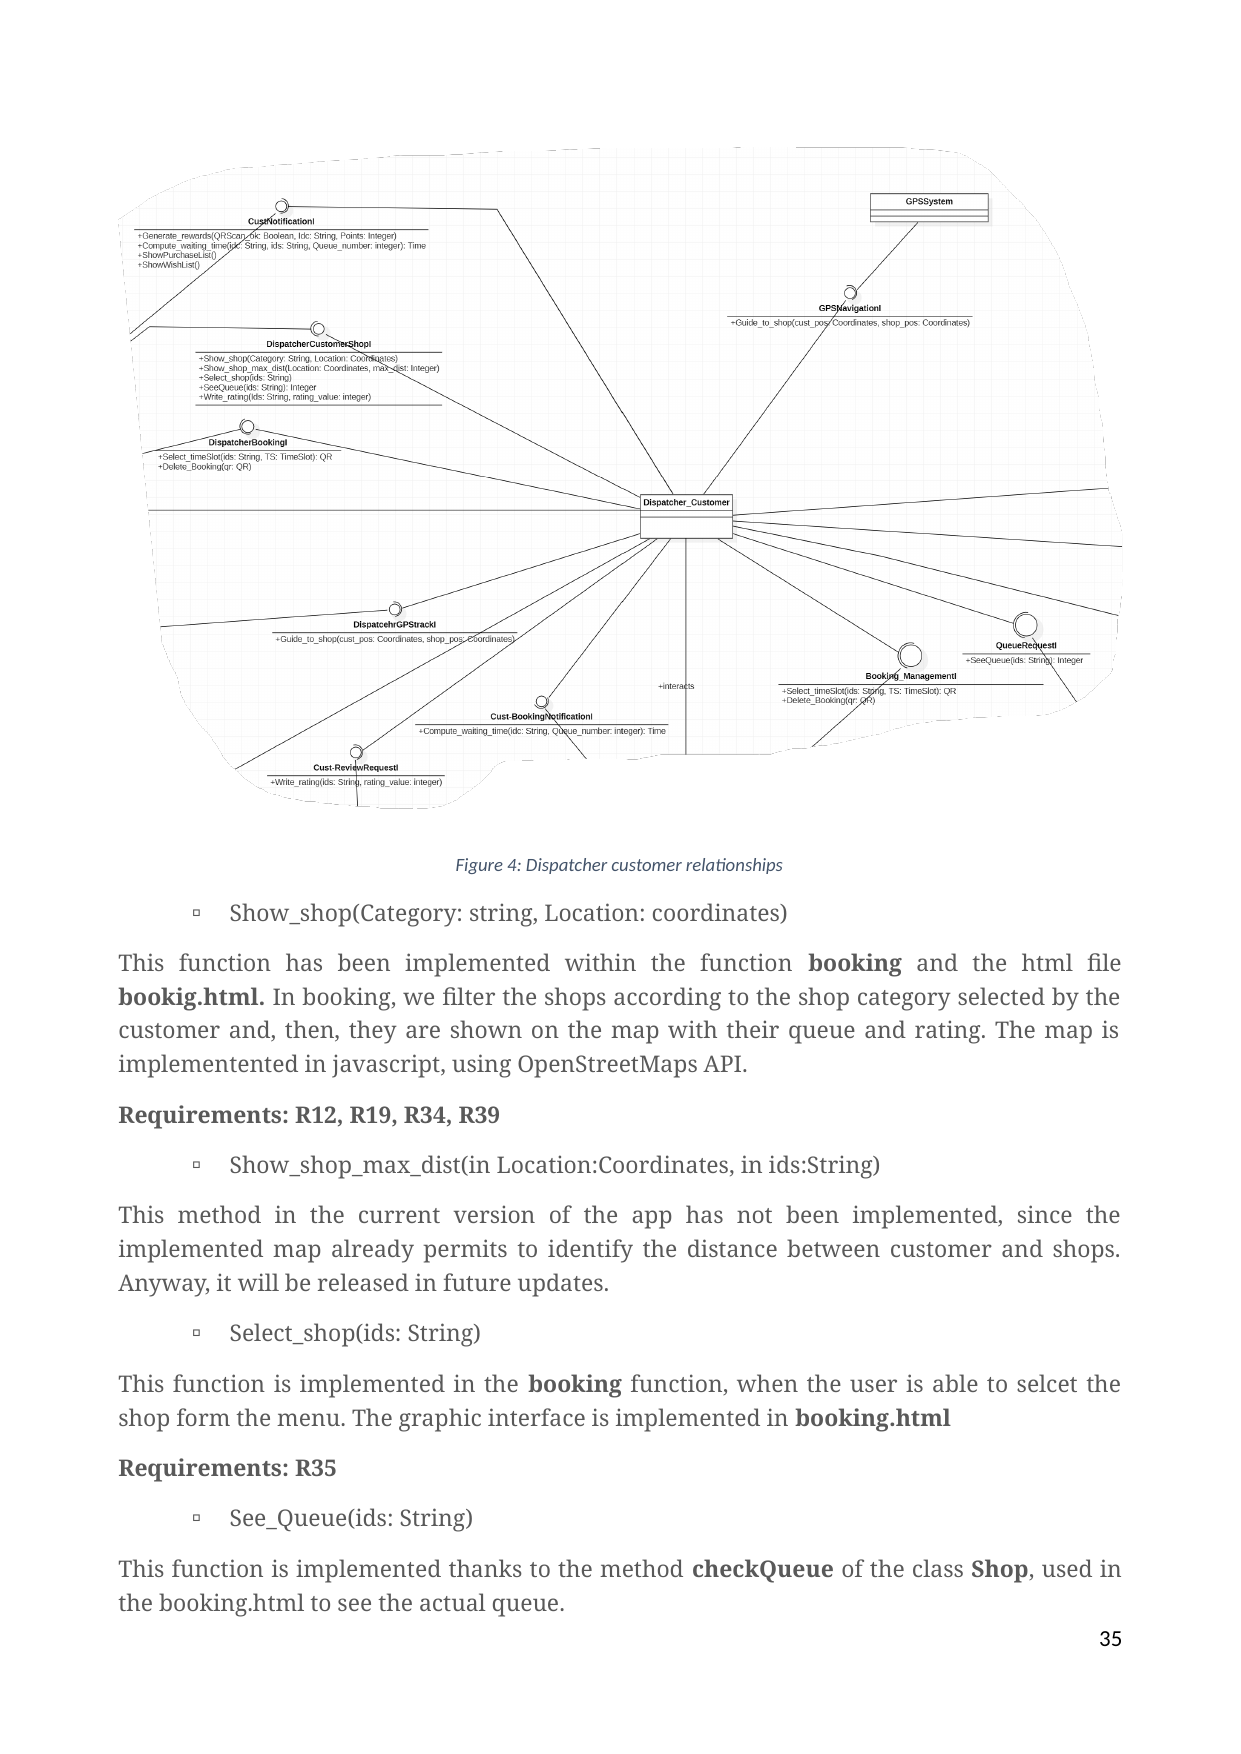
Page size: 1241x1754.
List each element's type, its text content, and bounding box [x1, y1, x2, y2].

list Show_shop(Category: string, Location: coordinates) [192, 897, 1122, 928]
text This method in the current version of the app has not been implemented, since the implemented map already permits to identify the distance between customer and shops. Anyway, it will be released in future updates. [118, 1199, 1122, 1298]
text Requirements: R12, R19, R34, R39 [118, 1099, 1122, 1130]
text This function is implemented in the booking function, when the user is able to selcet the shop form the menu. The graphic interface is implemented in booking.html [118, 1368, 1122, 1433]
text This function has been implemented within the function booking and the html file bookig.html. In booking, we filter the shops according to the shop category selected by the customer and, then, they are shown on the map with their queue and rating. The map is implementented in javascript, using OpenStreetMaps API. [118, 947, 1122, 1079]
list Show_shop_max_dist(in Location:Coordinates, in ids:String) [192, 1149, 1122, 1180]
text Requirements: R35 [118, 1452, 1122, 1483]
list See_Queue(ids: String) [192, 1502, 1122, 1534]
picture [118, 147, 1123, 809]
text This function is implemented thanks to the method checkQueue of the class Shop, used in the booking.html to see the actual queue. [118, 1553, 1122, 1618]
text Figure 4: Dispatcher customer relationships [118, 853, 1122, 876]
list Select_shop(ids: String) [192, 1317, 1122, 1349]
